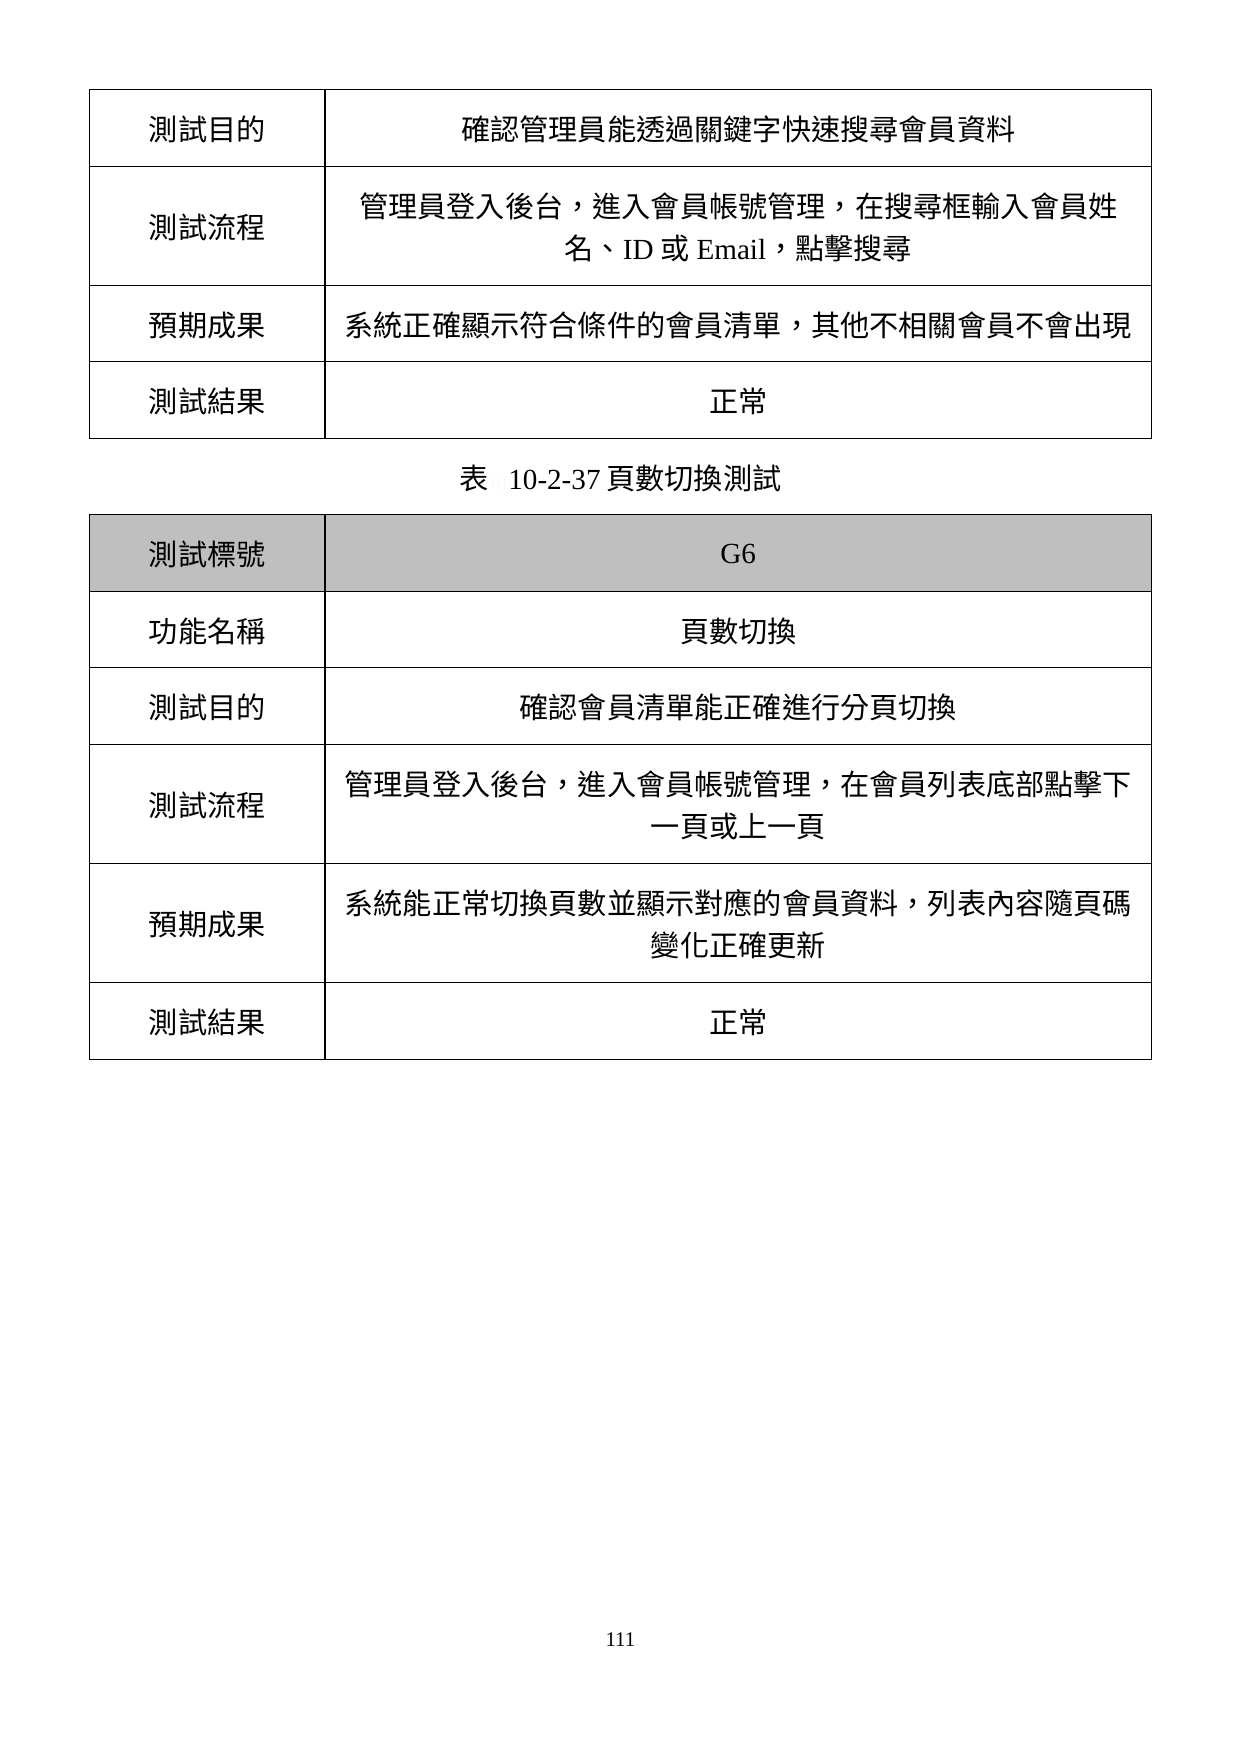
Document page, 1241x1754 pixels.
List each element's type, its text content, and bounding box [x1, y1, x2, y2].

table_cell 預期成果 [90, 864, 324, 982]
table_cell 功能名稱 [90, 592, 324, 667]
table_cell 頁數切換 [326, 592, 1151, 667]
table_cell 測試結果 [90, 362, 324, 438]
table_cell 正常 [326, 983, 1151, 1058]
table_cell 測試目的 [90, 668, 324, 744]
text 表8110-2-37頁數切換測試 [89, 439, 1152, 514]
table_cell 確認會員清單能正確進行分頁切換 [326, 668, 1151, 744]
table_cell 預期成果 [90, 286, 324, 361]
table_cell 測試目的 [90, 90, 324, 166]
table_cell 管理員登入後台，進入會員帳號管理，在會員列表底部點擊下一頁或上一頁 [326, 745, 1151, 863]
table_cell 管理員登入後台，進入會員帳號管理，在搜尋框輸入會員姓名、ID 或 Email，點擊搜尋 [326, 167, 1151, 284]
table_cell 系統正確顯示符合條件的會員清單，其他不相關會員不會出現 [326, 286, 1151, 361]
table_cell 測試流程 [90, 745, 324, 863]
table_cell 確認管理員能透過關鍵字快速搜尋會員資料 [326, 90, 1151, 166]
table_cell 系統能正常切換頁數並顯示對應的會員資料，列表內容隨頁碼變化正確更新 [326, 864, 1151, 982]
table_cell 測試流程 [90, 167, 324, 284]
table_header 測試標號 [90, 515, 324, 591]
table_header G6 [326, 515, 1151, 591]
table_cell 測試結果 [90, 983, 324, 1058]
table_cell 正常 [326, 362, 1151, 438]
